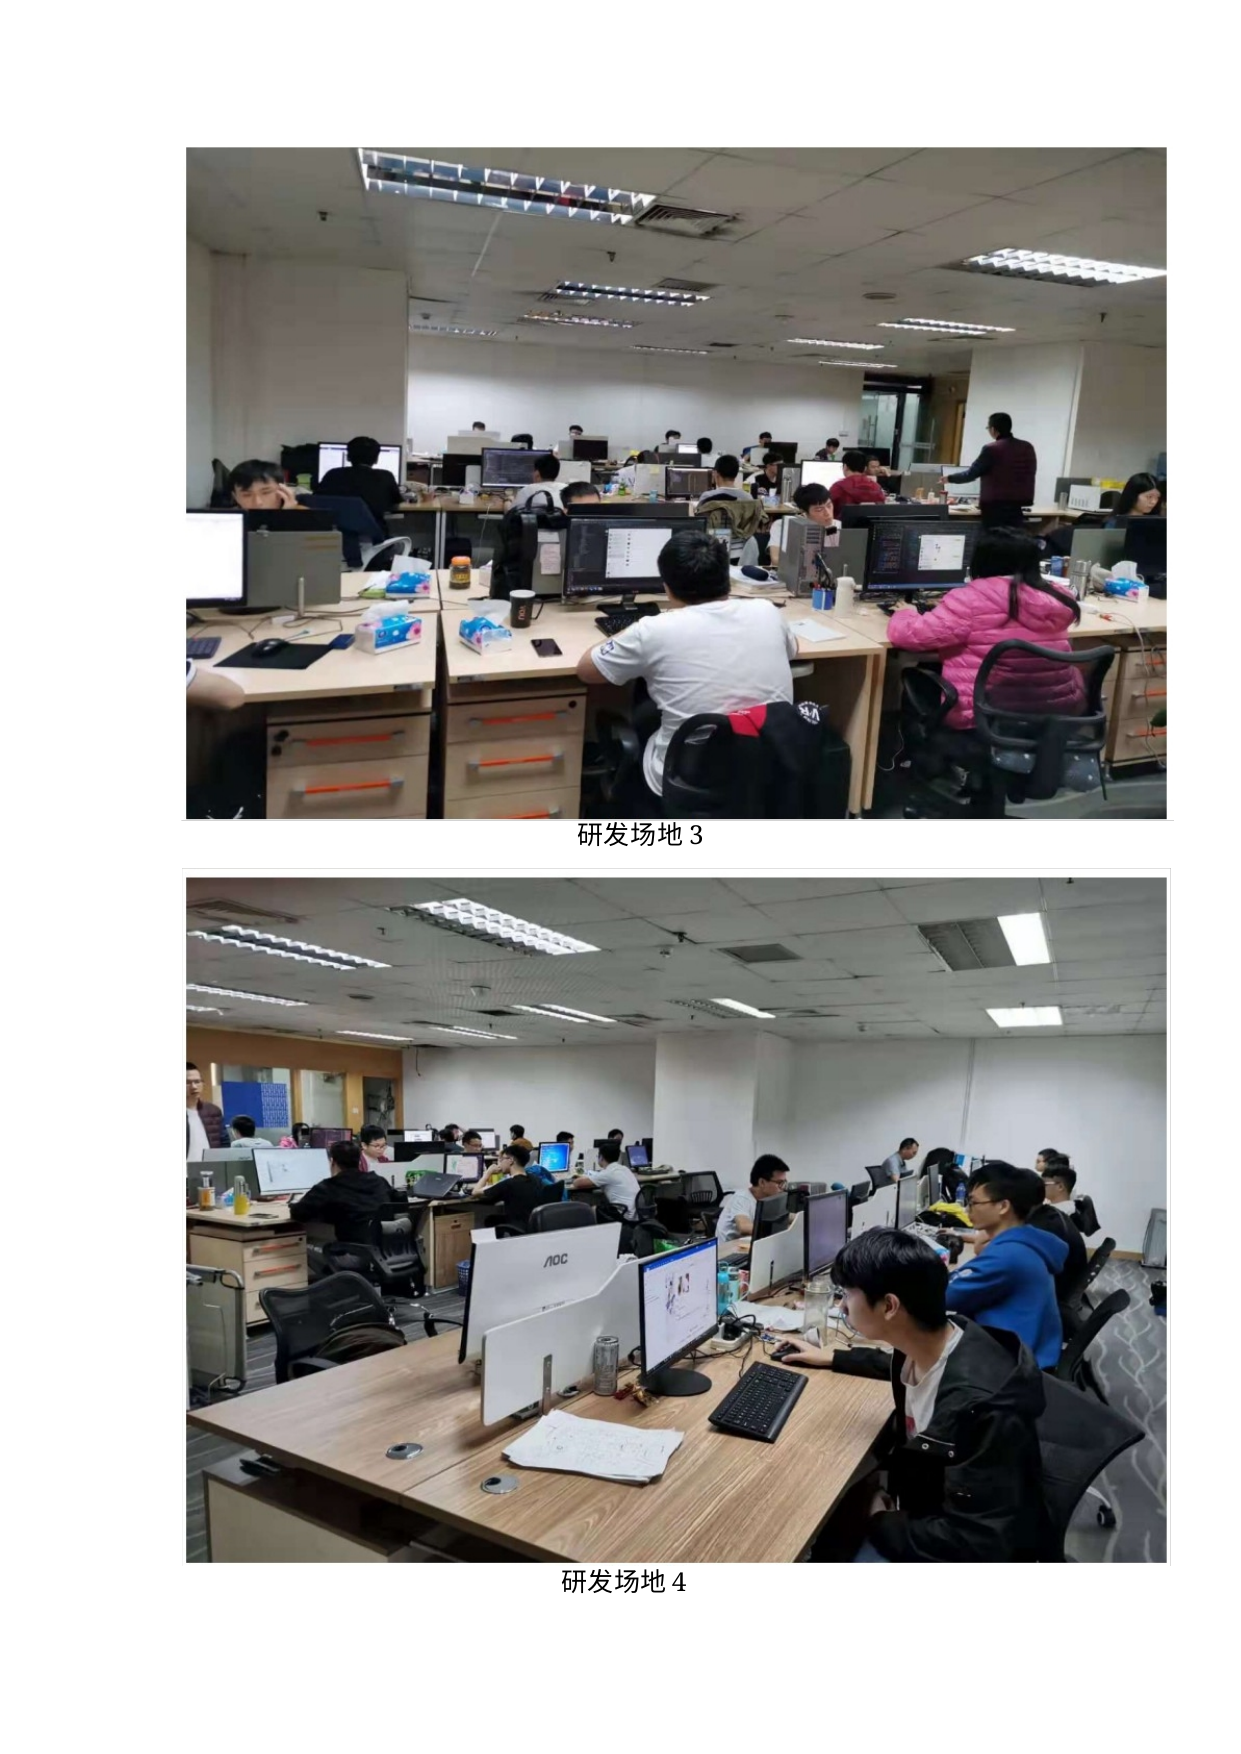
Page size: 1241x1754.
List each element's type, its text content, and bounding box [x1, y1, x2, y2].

picture [181, 138, 1174, 1566]
text 研发场地3 [577, 819, 1175, 851]
text 研发场地4 [561, 1565, 1175, 1598]
